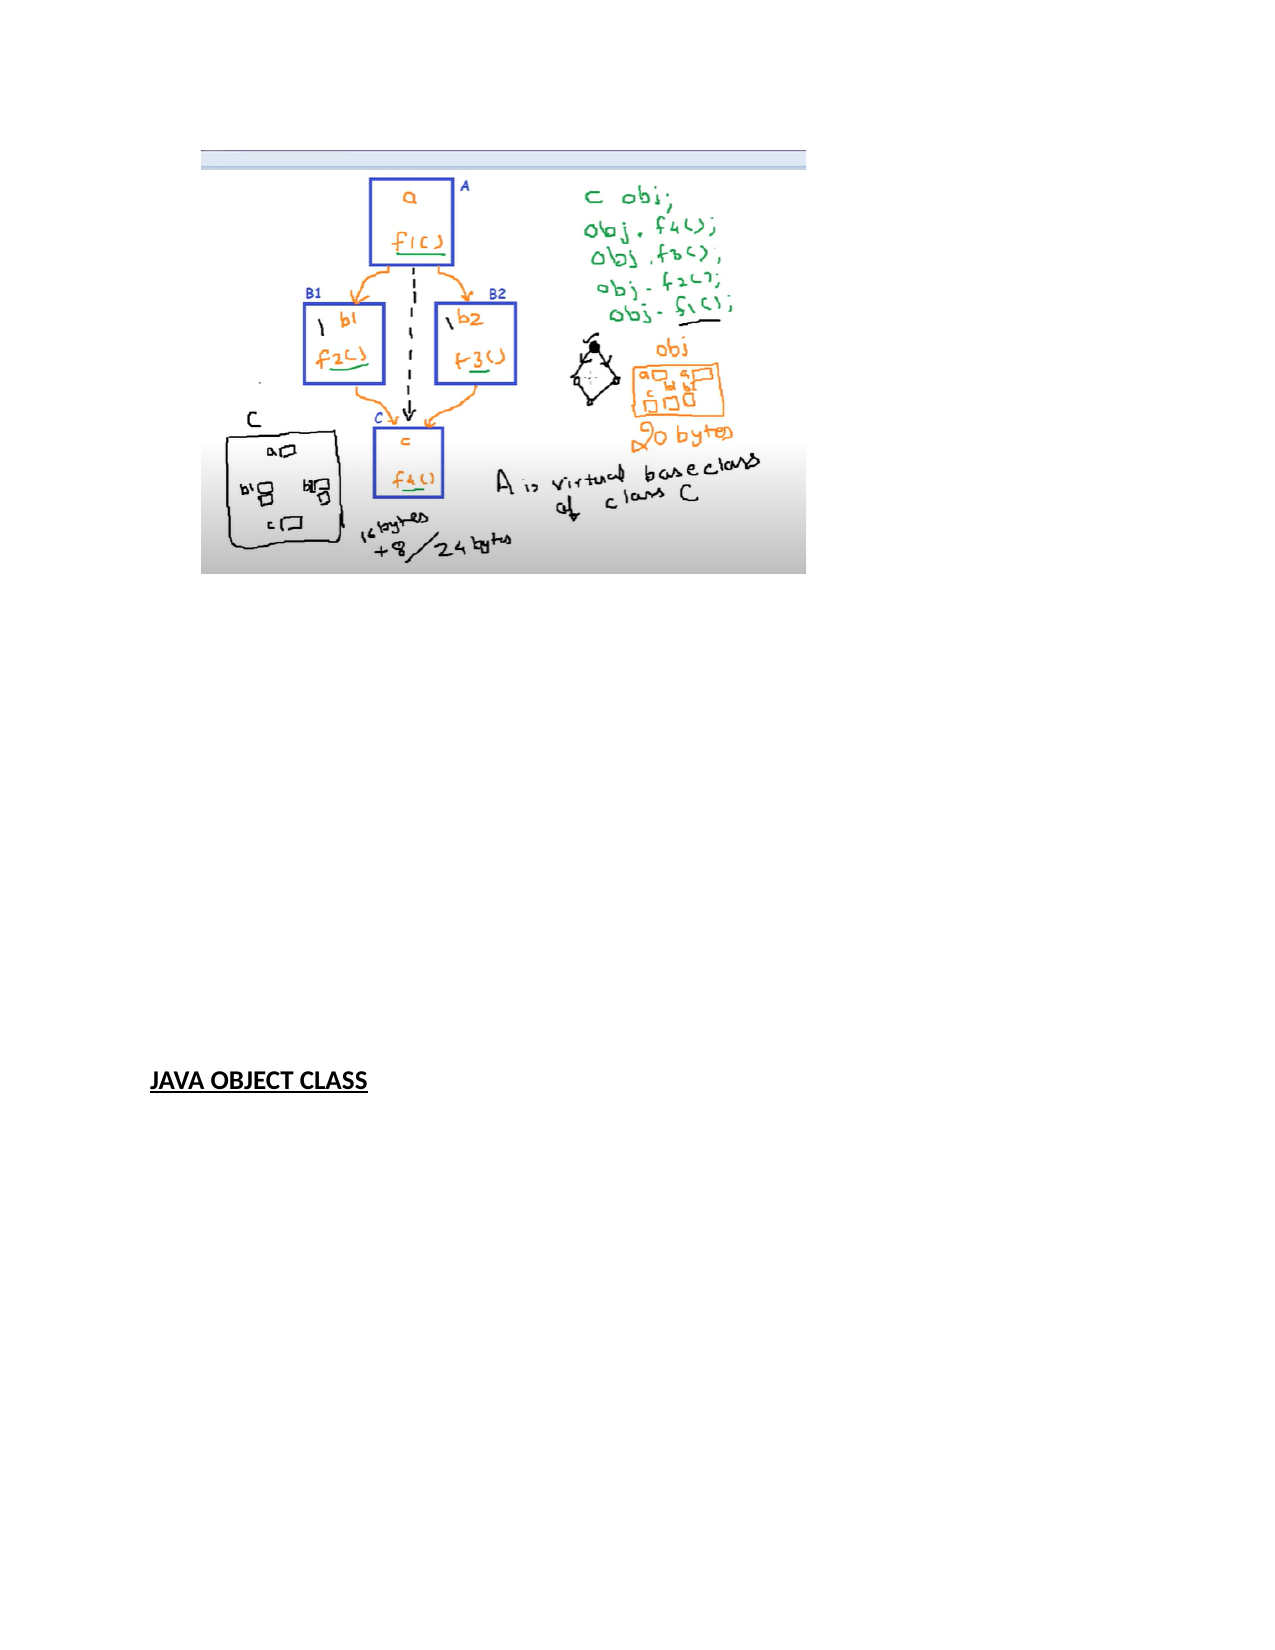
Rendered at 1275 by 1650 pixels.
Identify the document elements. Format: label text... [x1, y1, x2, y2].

picture [200, 150, 807, 574]
text JAVA OBJECT CLASS [150, 1063, 1125, 1096]
